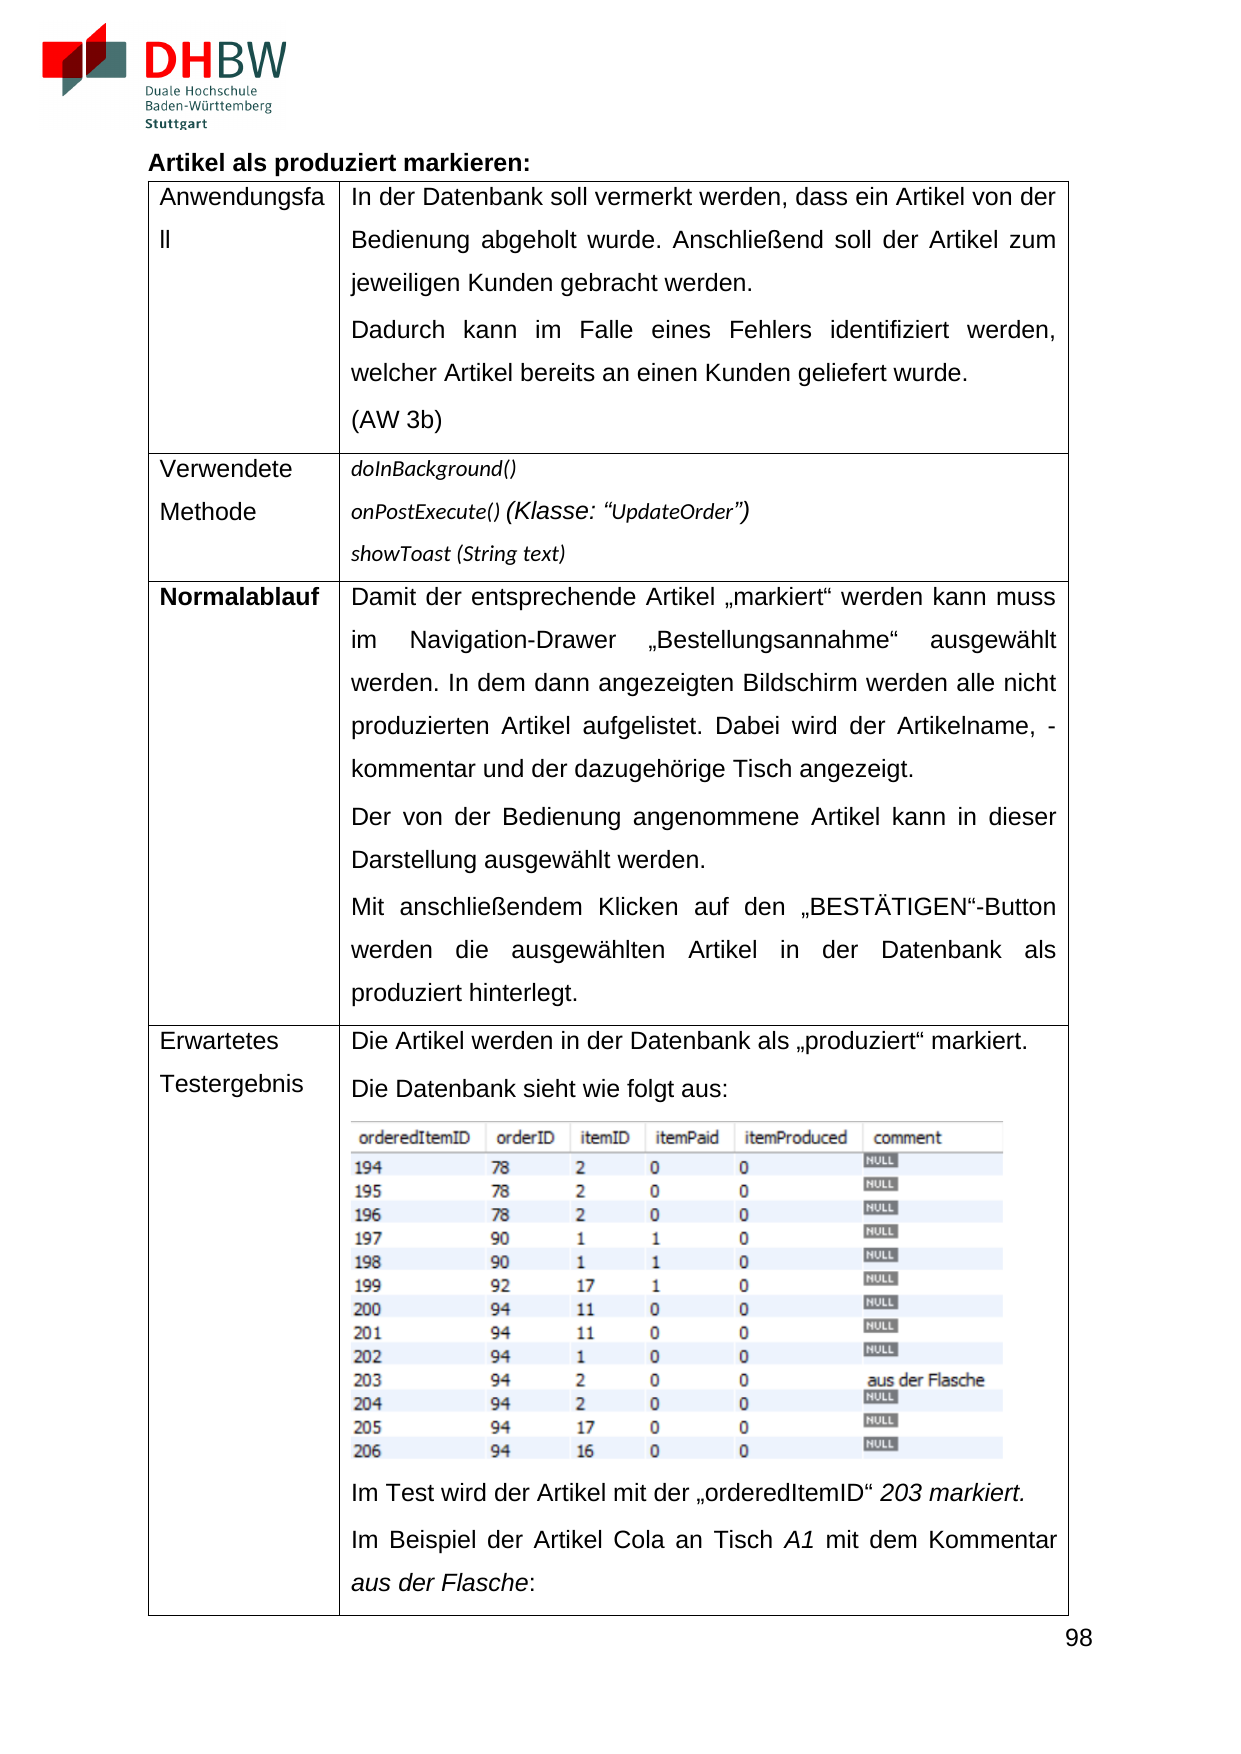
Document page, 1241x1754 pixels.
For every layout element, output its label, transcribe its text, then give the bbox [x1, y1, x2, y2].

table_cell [340, 1026, 1068, 1615]
table_cell doInBackground() onPostExecute() (Klasse: “UpdateOrder”) showToast (String text) [340, 454, 1068, 581]
table_cell Verwendete Methode [149, 454, 339, 581]
table_cell Normalablauf [149, 582, 339, 1025]
table_header In der Datenbank soll vermerkt werden, dass ein Artikel von der Bedienung abgeholt wurde. Anschließend soll der Artikel zum jeweiligen Kunden gebracht werden. Dadurch kann im Falle eines Fehlers identifiziert werden, welcher Artikel bereits an einen Kunden geliefert wurde. (AW 3b) [340, 182, 1068, 453]
table_header Anwendungsfall [149, 182, 339, 453]
picture [350, 1121, 1004, 1460]
table_cell Damit der entsprechende Artikel „markiert“ werden kann muss im Navigation-Drawer „Bestellungsannahme“ ausgewählt werden. In dem dann angezeigten Bildschirm werden alle nicht produzierten Artikel aufgelistet. Dabei wird der Artikelname, -kommentar und der dazugehörige Tisch angezeigt. Der von der Bedienung angenommene Artikel kann in dieser Darstellung ausgewählt werden. Mit anschließendem Klicken auf den „BESTÄTIGEN“-Button werden die ausgewählten Artikel in der Datenbank als produziert hinterlegt. [340, 582, 1068, 1025]
picture [39, 20, 286, 130]
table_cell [149, 1026, 339, 1615]
text Artikel als produziert markieren: [148, 148, 1093, 176]
